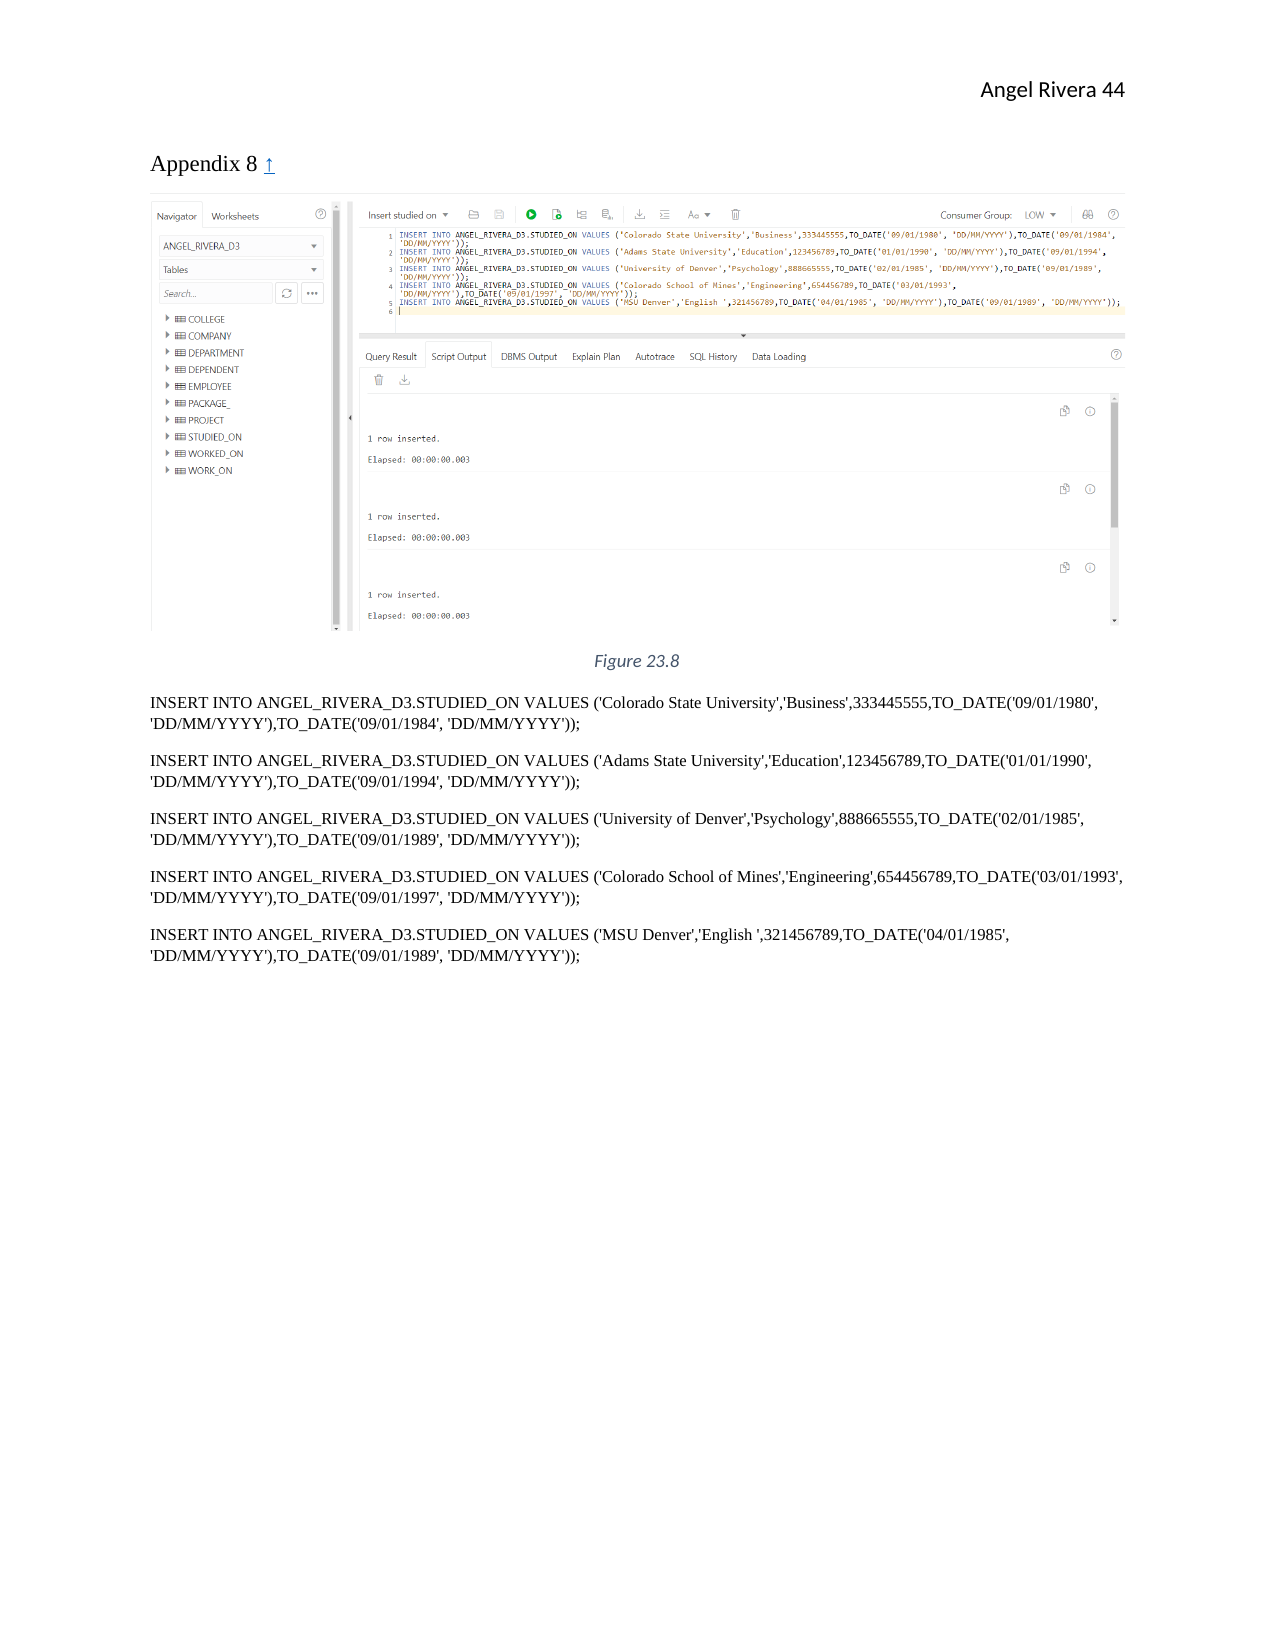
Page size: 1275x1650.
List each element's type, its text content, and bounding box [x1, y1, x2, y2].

text INSERT INTO ANGEL_RIVERA_D3.STUDIED_ON VALUES ('Colorado State University','Business',333445555,TO_DATE('09/01/1980', 'DD/MM/YYYY'),TO_DATE('09/01/1984', 'DD/MM/YYYY')); [150, 693, 1125, 733]
text Figure 23.8 [150, 649, 1125, 672]
picture [150, 193, 1125, 631]
text Appendix 8 ↑ [150, 150, 1125, 176]
text INSERT INTO ANGEL_RIVERA_D3.STUDIED_ON VALUES ('Colorado School of Mines','Engineering',654456789,TO_DATE('03/01/1993', 'DD/MM/YYYY'),TO_DATE('09/01/1997', 'DD/MM/YYYY')); [150, 867, 1125, 907]
text INSERT INTO ANGEL_RIVERA_D3.STUDIED_ON VALUES ('Adams State University','Education',123456789,TO_DATE('01/01/1990', 'DD/MM/YYYY'),TO_DATE('09/01/1994', 'DD/MM/YYYY')); [150, 751, 1125, 791]
text INSERT INTO ANGEL_RIVERA_D3.STUDIED_ON VALUES ('University of Denver','Psychology',888665555,TO_DATE('02/01/1985', 'DD/MM/YYYY'),TO_DATE('09/01/1989', 'DD/MM/YYYY')); [150, 809, 1125, 849]
text INSERT INTO ANGEL_RIVERA_D3.STUDIED_ON VALUES ('MSU Denver','English ',321456789,TO_DATE('04/01/1985', 'DD/MM/YYYY'),TO_DATE('09/01/1989', 'DD/MM/YYYY')); [150, 925, 1125, 964]
